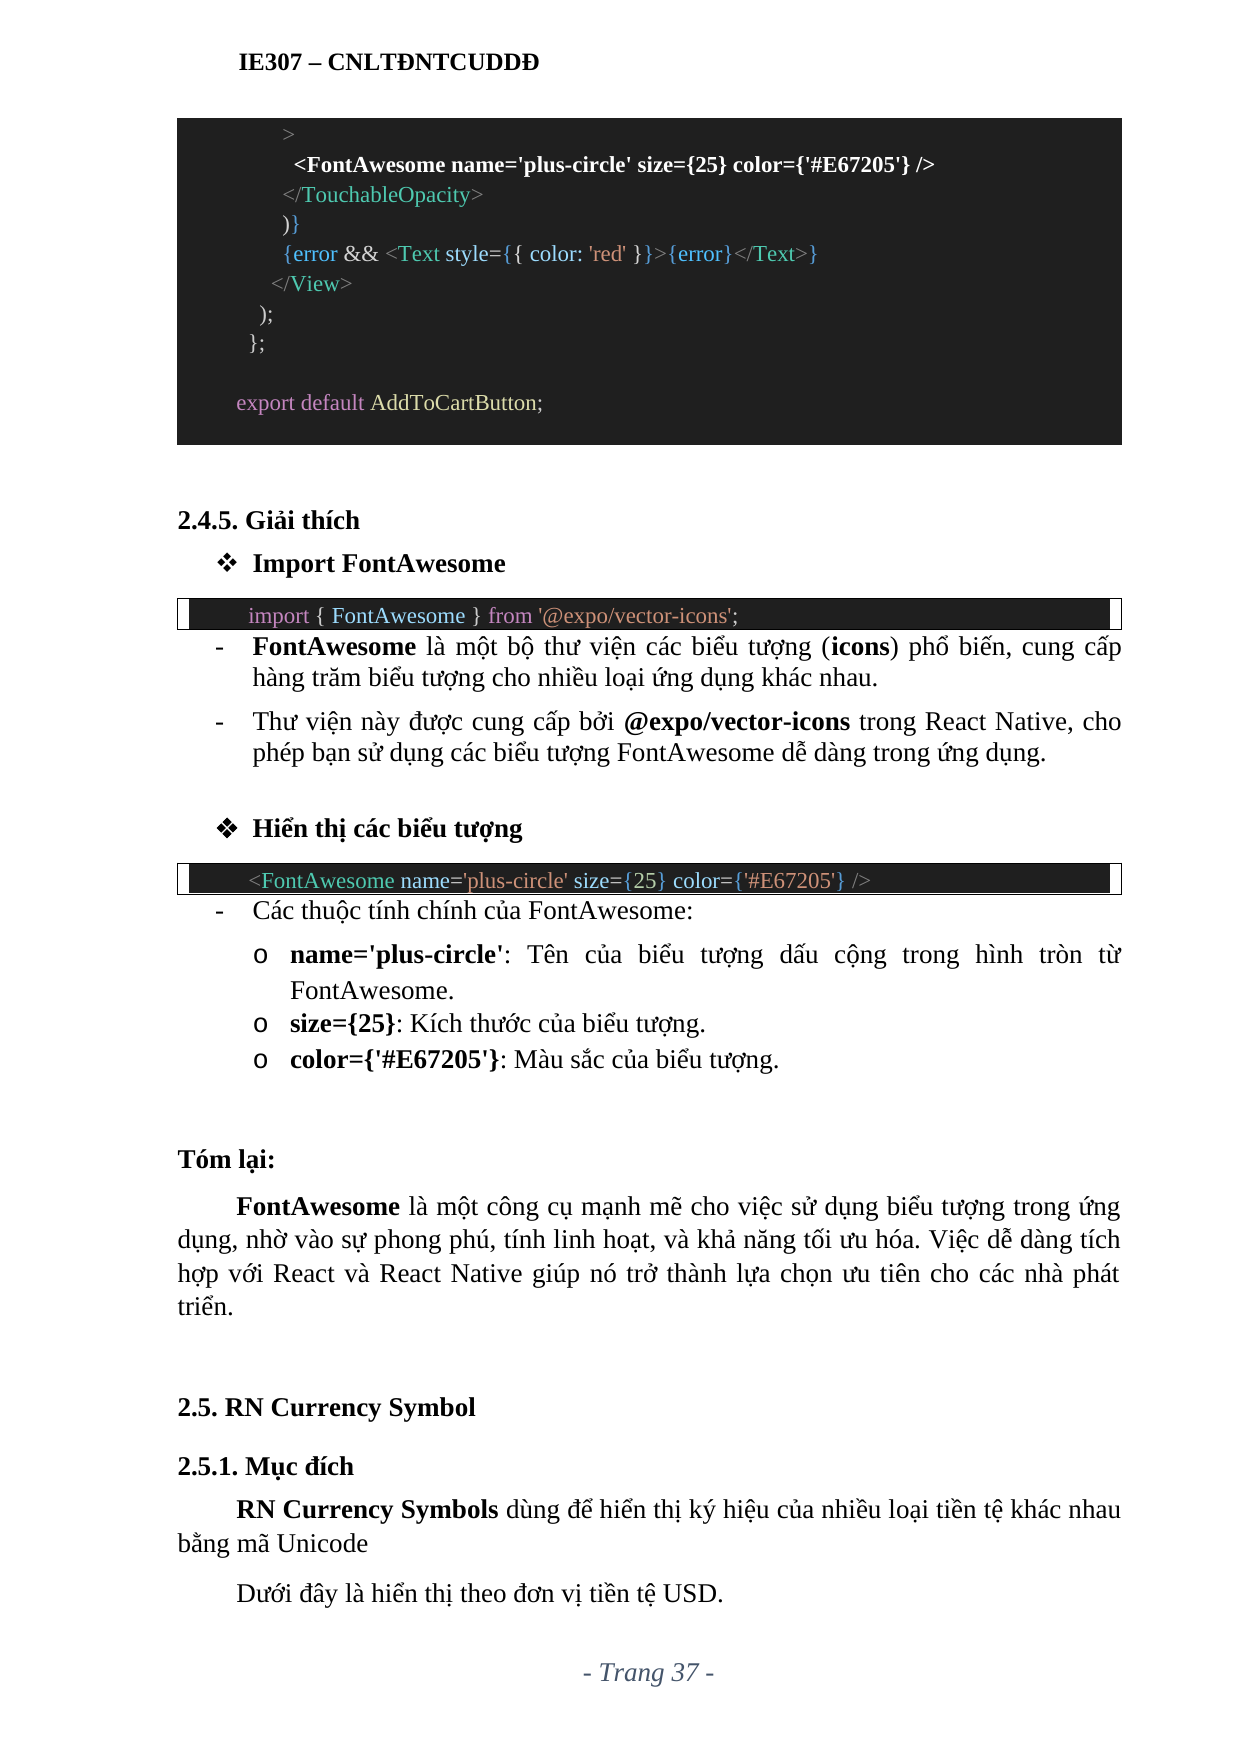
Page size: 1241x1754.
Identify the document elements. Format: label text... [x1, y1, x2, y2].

text {error && <Text style={{ color: 'red' }}>{error}</Text>} [177, 237, 1122, 267]
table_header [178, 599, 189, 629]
list Thư viện này được cung cấp bởi @expo/vector-icons trong React Native, cho phép bạn sử dụng các biểu tượng FontAwesome dễ dàng trong ứng dụng. [215, 704, 1122, 767]
list Hiển thị các biểu tượng [215, 812, 1122, 843]
text FontAwesome là một công cụ mạnh mẽ cho việc sử dụng biểu tượng trong ứng dụng, nhờ vào sự phong phú, tính linh hoạt, và khả năng tối ưu hóa. Việc dễ dàng tích hợp với React và React Native giúp nó trở thành lựa chọn ưu tiên cho các nhà phát triển. [177, 1189, 1122, 1321]
text </TouchableOpacity> [177, 177, 1122, 207]
subtitle Mục đích [177, 1450, 1122, 1481]
text ); [177, 296, 1122, 326]
list name='plus-circle': Tên của biểu tượng dấu cộng trong hình tròn từ FontAwesome. [252, 938, 1122, 1005]
list color={'#E67205'}: Màu sắc của biểu tượng. [252, 1043, 1122, 1077]
text RN Currency Symbols dùng để hiển thị ký hiệu của nhiều loại tiền tệ khác nhau bằng mã Unicode [177, 1493, 1122, 1558]
subtitle Giải thích [177, 504, 1122, 535]
text Dưới đây là hiển thị theo đơn vị tiền tệ USD. [177, 1577, 1122, 1608]
text Tóm lại: [177, 1143, 1122, 1174]
text )} [177, 207, 1122, 237]
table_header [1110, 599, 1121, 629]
list Import FontAwesome [215, 548, 1122, 579]
text }; [177, 326, 1122, 356]
text export default AddToCartButton; [177, 385, 1122, 415]
text <FontAwesome name='plus-circle' size={25} color={'#E67205'} /> [177, 148, 1122, 177]
list size={25}: Kích thước của biểu tượng. [252, 1007, 1122, 1041]
list FontAwesome là một bộ thư viện các biểu tượng (icons) phổ biến, cung cấp hàng trăm biểu tượng cho nhiều loại ứng dụng khác nhau. [215, 630, 1122, 692]
list Các thuộc tính chính của FontAwesome: [215, 895, 1122, 926]
text </View> [177, 267, 1122, 296]
subtitle RN Currency Symbol [177, 1391, 1122, 1422]
text > [177, 118, 1122, 148]
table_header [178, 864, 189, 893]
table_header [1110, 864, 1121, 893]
